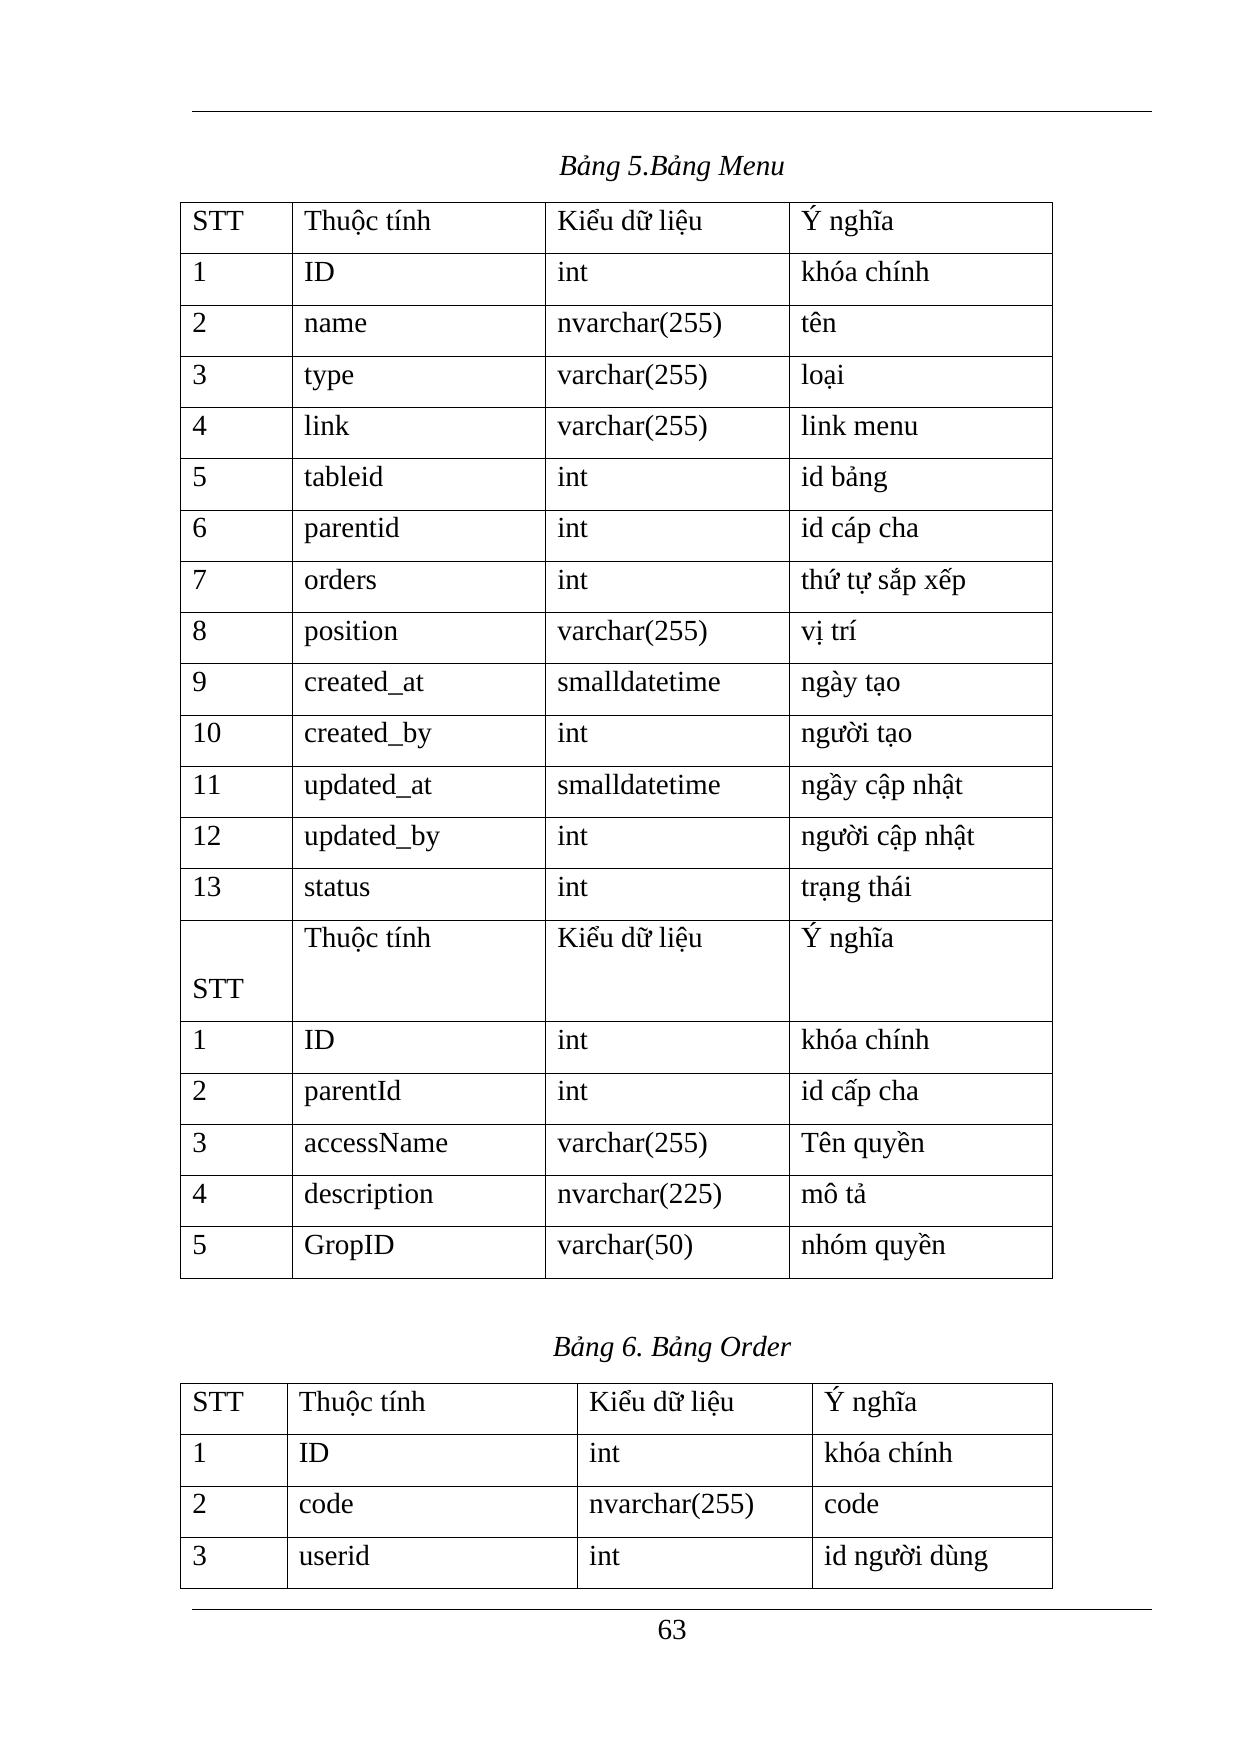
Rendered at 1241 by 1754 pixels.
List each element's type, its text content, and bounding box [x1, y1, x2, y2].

table_cell 2 [181, 1487, 287, 1537]
table_cell int [578, 1435, 812, 1486]
table_cell code [813, 1487, 1052, 1537]
table_cell int [578, 1538, 812, 1588]
table_cell nvarchar(225) [546, 1176, 789, 1226]
text Bảng 6. Bảng Order [192, 1329, 1152, 1362]
table_header Thuộc tính [293, 203, 545, 253]
table_cell code [288, 1487, 577, 1537]
table_cell userid [288, 1538, 577, 1588]
table_cell link menu [790, 408, 1052, 458]
table_cell Kiểu dữ liệu [546, 921, 789, 1021]
table_cell thứ tự sắp xếp [790, 562, 1052, 612]
table_cell name [293, 306, 545, 356]
table_cell 1 [181, 1435, 287, 1486]
table_cell type [293, 357, 545, 407]
table_cell 5 [181, 1227, 292, 1277]
table_cell Ý nghĩa [790, 921, 1052, 1021]
table_cell ngày tạo [790, 664, 1052, 714]
table_cell updated_at [293, 767, 545, 817]
table_cell Thuộc tính [293, 921, 545, 1021]
table_header STT [181, 203, 292, 253]
table_cell int [546, 254, 789, 304]
table_cell nhóm quyền [790, 1227, 1052, 1277]
table_cell smalldatetime [546, 664, 789, 714]
table_cell khóa chính [790, 1022, 1052, 1072]
table_cell smalldatetime [546, 767, 789, 817]
table_cell int [546, 511, 789, 561]
table_cell STT [181, 921, 292, 1021]
table_cell 3 [181, 1538, 287, 1588]
table_cell 3 [181, 1125, 292, 1175]
table_cell status [293, 869, 545, 919]
table_cell Tên quyền [790, 1125, 1052, 1175]
table_cell 3 [181, 357, 292, 407]
table_cell trạng thái [790, 869, 1052, 919]
table_cell nvarchar(255) [546, 306, 789, 356]
table_cell orders [293, 562, 545, 612]
table_cell nvarchar(255) [578, 1487, 812, 1537]
table_cell id cáp cha [790, 511, 1052, 561]
table_cell int [546, 869, 789, 919]
table_header Kiểu dữ liệu [578, 1384, 812, 1434]
table_header Ý nghĩa [790, 203, 1052, 253]
table_cell int [546, 818, 789, 868]
table_cell 4 [181, 408, 292, 458]
table_cell ID [293, 1022, 545, 1072]
table_cell người cập nhật [790, 818, 1052, 868]
table_cell người tạo [790, 716, 1052, 766]
table_cell khóa chính [813, 1435, 1052, 1486]
table_cell ngầy cập nhật [790, 767, 1052, 817]
table_header Ý nghĩa [813, 1384, 1052, 1434]
table_cell accessName [293, 1125, 545, 1175]
table_cell id cấp cha [790, 1074, 1052, 1124]
table_cell 6 [181, 511, 292, 561]
table_cell 1 [181, 1022, 292, 1072]
table_header Kiểu dữ liệu [546, 203, 789, 253]
table_cell int [546, 562, 789, 612]
table_cell varchar(255) [546, 408, 789, 458]
table_cell 2 [181, 306, 292, 356]
table_cell int [546, 1022, 789, 1072]
table_cell 11 [181, 767, 292, 817]
table_cell varchar(50) [546, 1227, 789, 1277]
table_cell int [546, 1074, 789, 1124]
table_cell 7 [181, 562, 292, 612]
table_cell 8 [181, 613, 292, 663]
table_cell 1 [181, 254, 292, 304]
table_cell int [546, 459, 789, 509]
table_cell parentid [293, 511, 545, 561]
table_cell varchar(255) [546, 357, 789, 407]
table_cell khóa chính [790, 254, 1052, 304]
table_cell GropID [293, 1227, 545, 1277]
table_cell 5 [181, 459, 292, 509]
table_cell updated_by [293, 818, 545, 868]
text Bảng 5.Bảng Menu [192, 148, 1152, 181]
table_cell ID [288, 1435, 577, 1486]
table_cell description [293, 1176, 545, 1226]
table_cell tableid [293, 459, 545, 509]
table_cell created_by [293, 716, 545, 766]
table_cell tên [790, 306, 1052, 356]
table_cell 12 [181, 818, 292, 868]
table_cell mô tả [790, 1176, 1052, 1226]
table_cell link [293, 408, 545, 458]
table_cell loại [790, 357, 1052, 407]
table_cell 2 [181, 1074, 292, 1124]
table_cell varchar(255) [546, 613, 789, 663]
table_cell ID [293, 254, 545, 304]
table_header STT [181, 1384, 287, 1434]
table_cell 13 [181, 869, 292, 919]
table_cell 4 [181, 1176, 292, 1226]
table_cell int [546, 716, 789, 766]
table_cell 10 [181, 716, 292, 766]
table_cell varchar(255) [546, 1125, 789, 1175]
table_cell id bảng [790, 459, 1052, 509]
table_cell vị trí [790, 613, 1052, 663]
table_cell id người dùng [813, 1538, 1052, 1588]
table_header Thuộc tính [288, 1384, 577, 1434]
table_cell position [293, 613, 545, 663]
table_cell 9 [181, 664, 292, 714]
table_cell created_at [293, 664, 545, 714]
table_cell parentId [293, 1074, 545, 1124]
